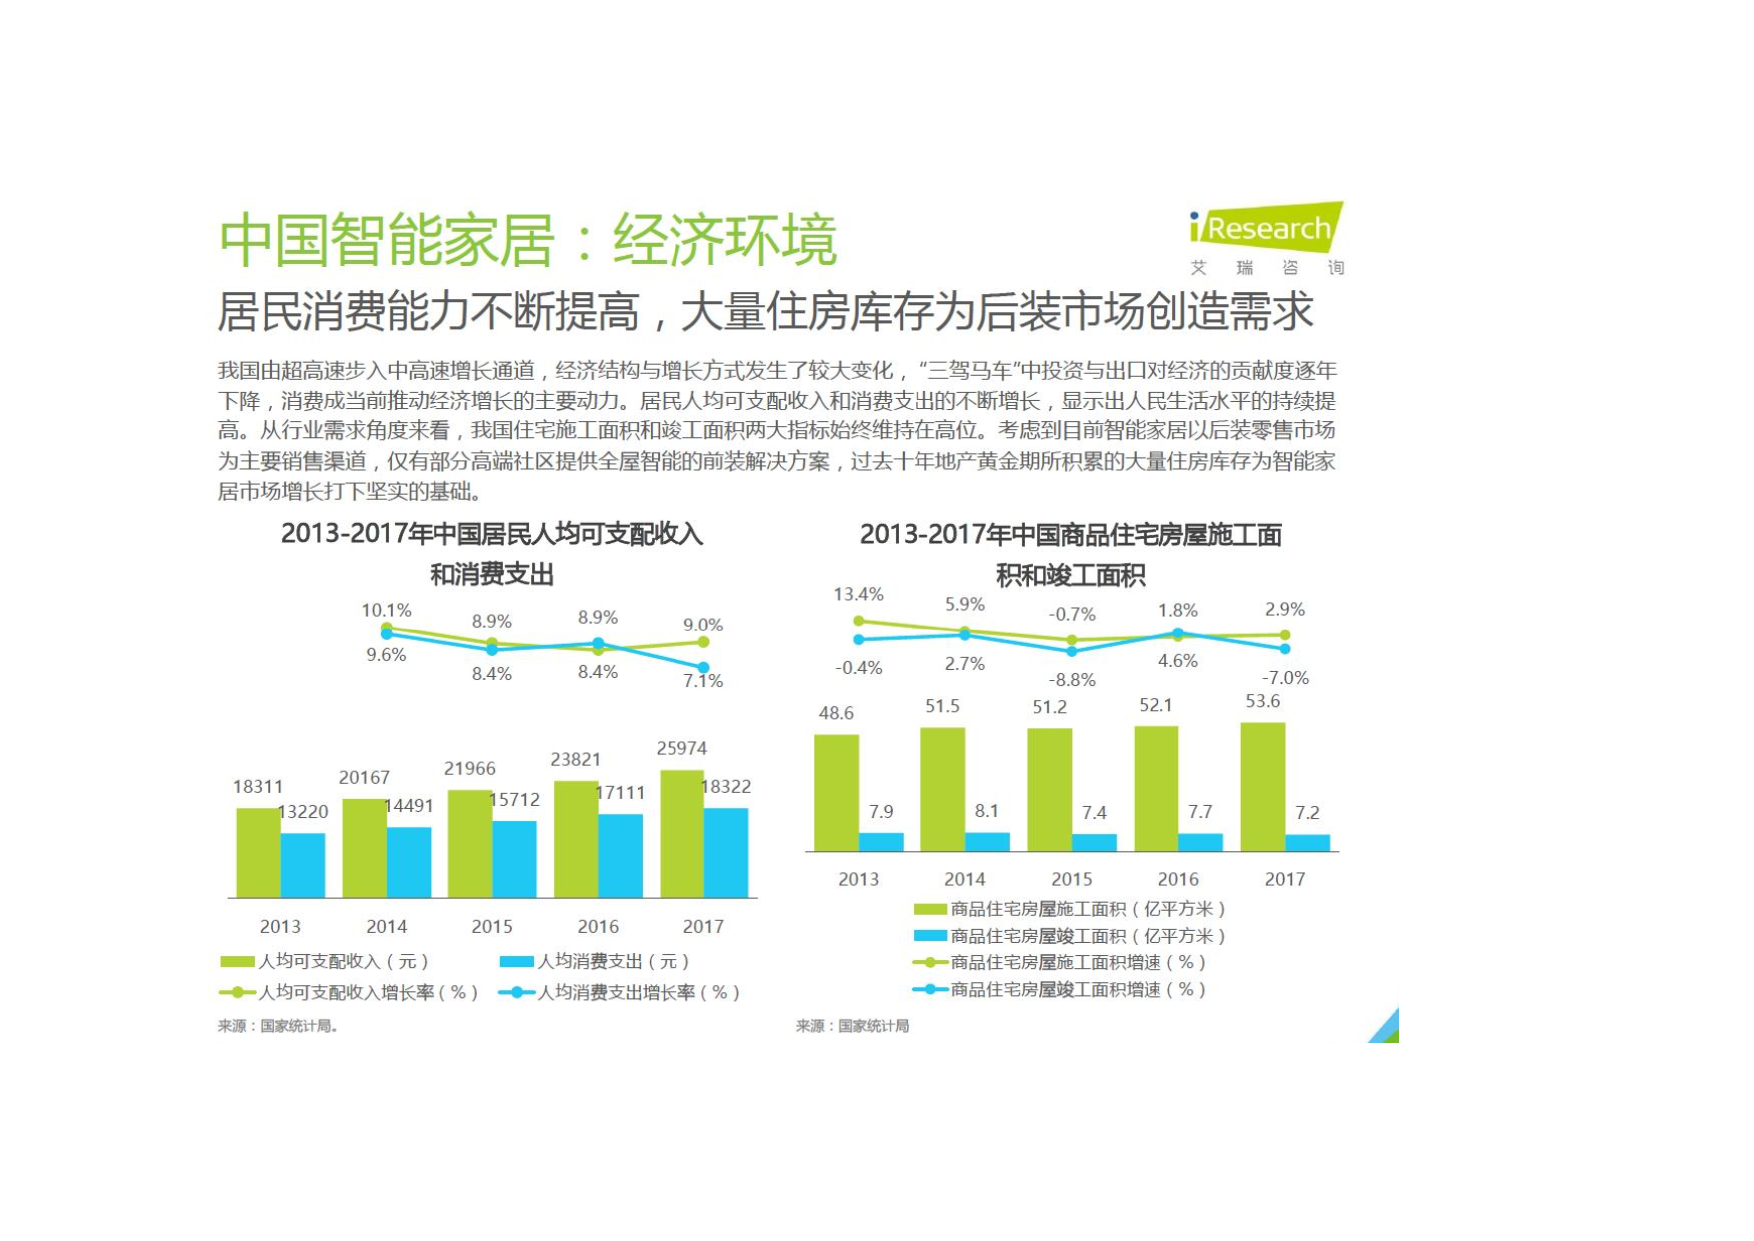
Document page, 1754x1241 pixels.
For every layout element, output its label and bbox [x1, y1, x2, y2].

picture [193, 197, 1399, 1043]
